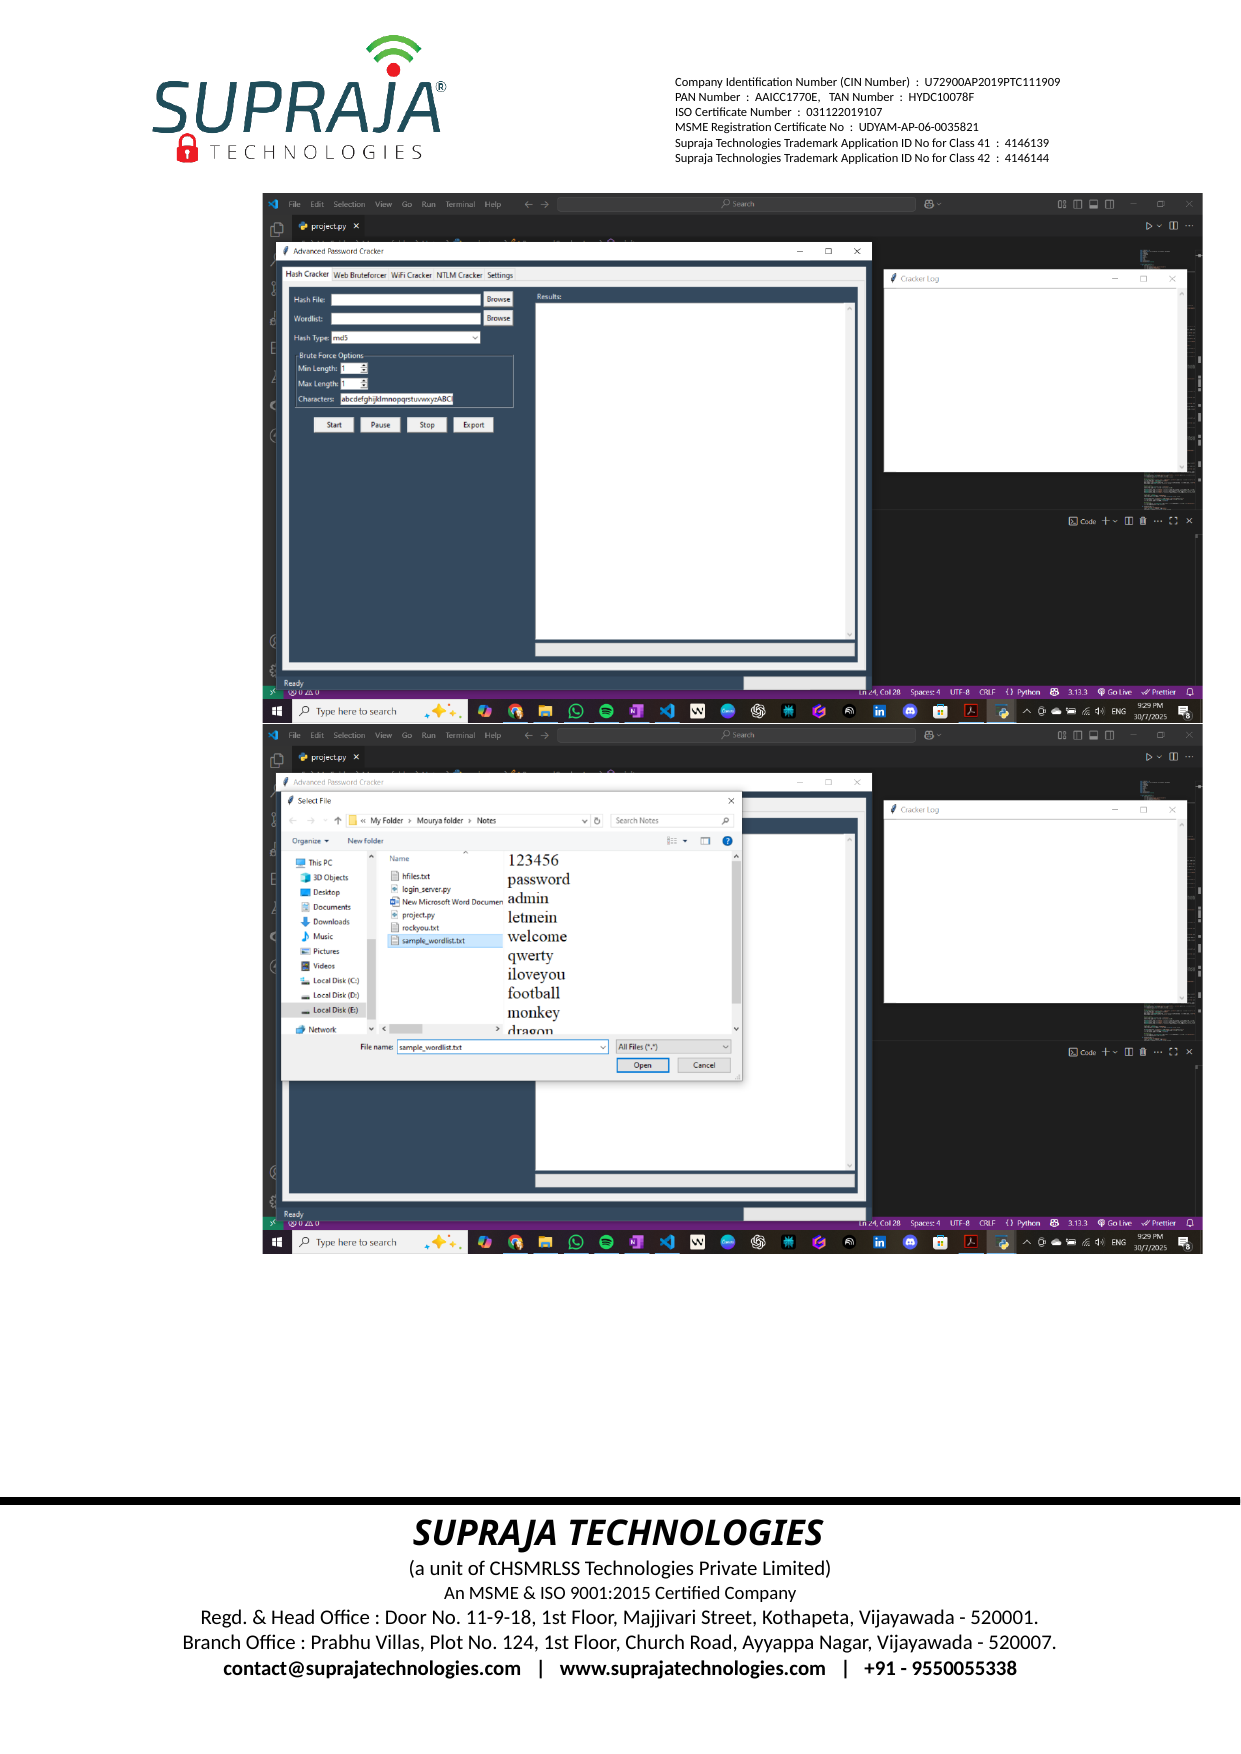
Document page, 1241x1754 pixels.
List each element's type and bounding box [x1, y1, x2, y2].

picture [262, 193, 1203, 723]
picture [150, 35, 449, 163]
picture [262, 724, 1203, 1254]
